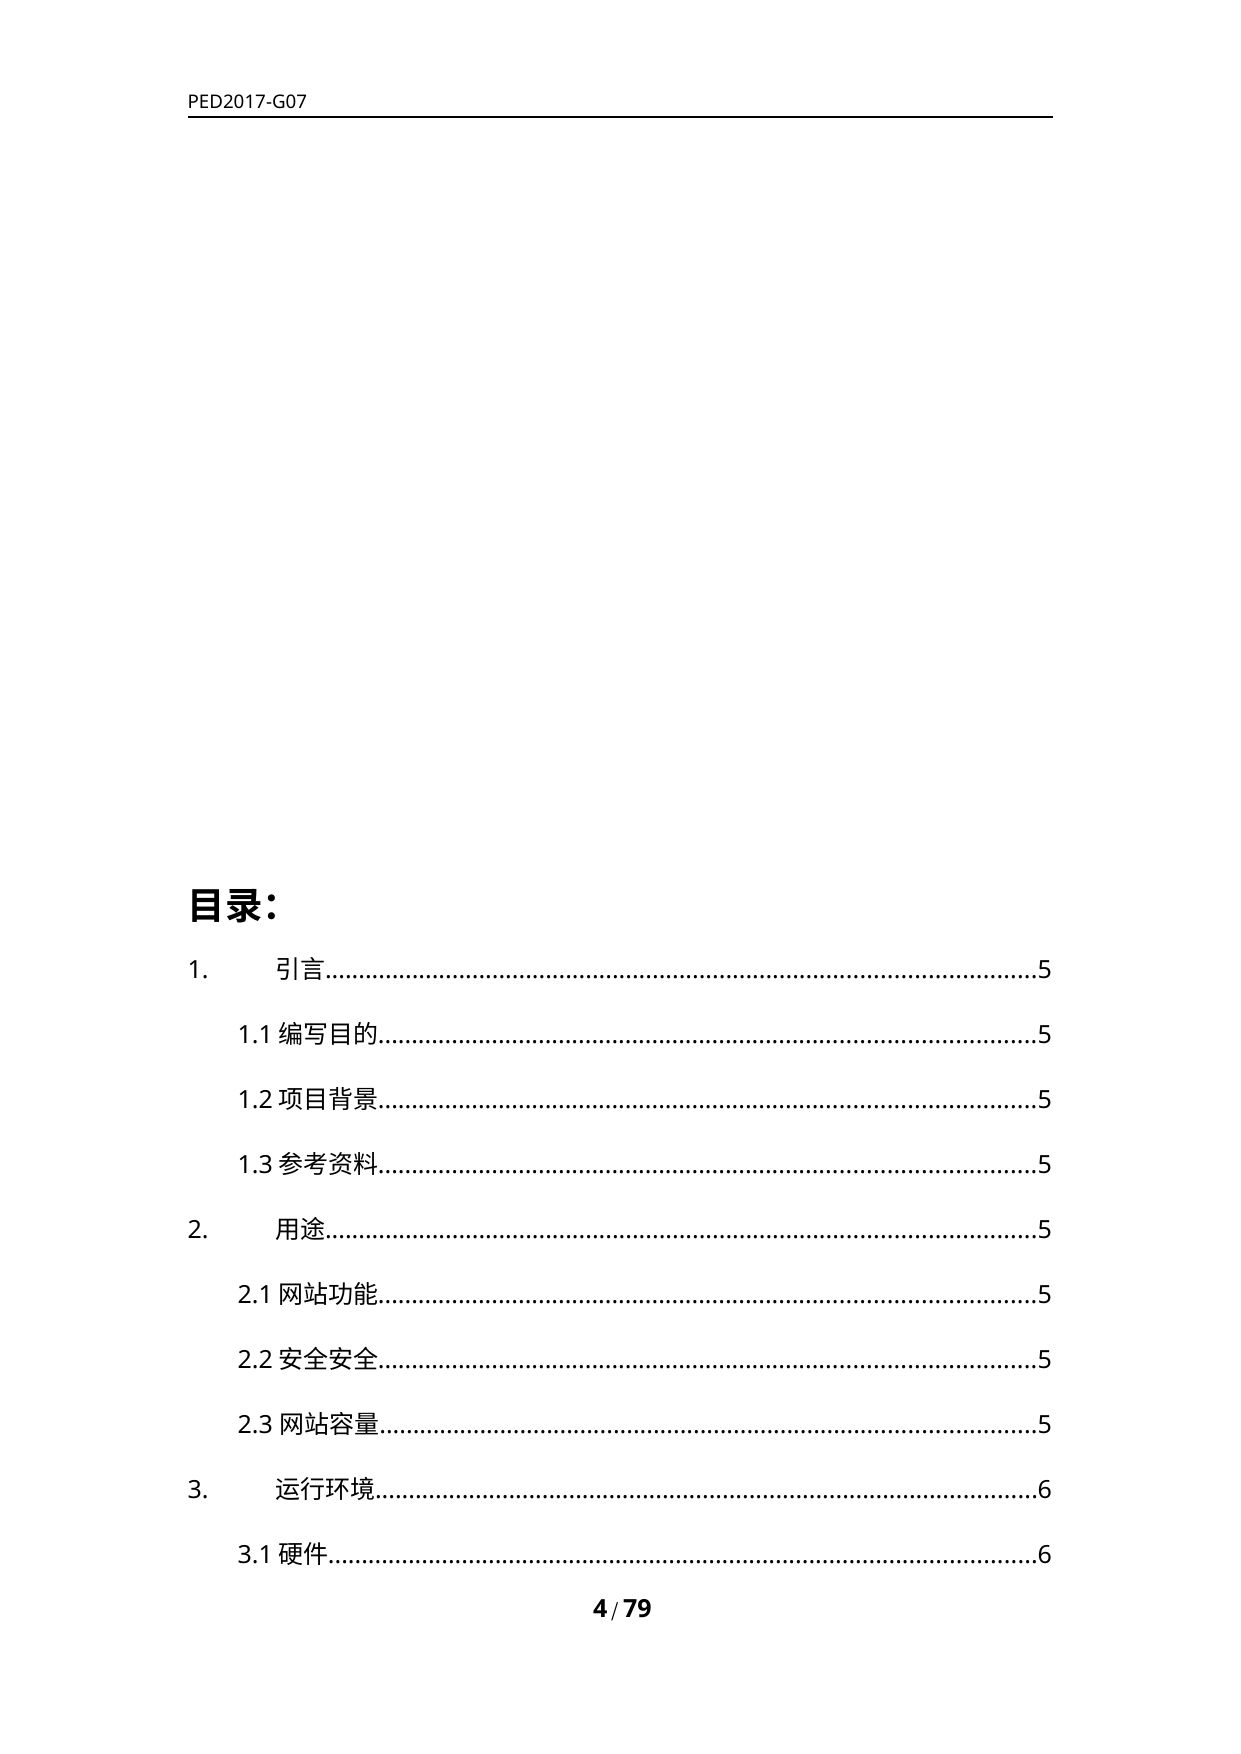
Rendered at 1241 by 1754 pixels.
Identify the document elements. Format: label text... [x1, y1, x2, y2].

text 3.1硬件 6 [237, 1521, 1053, 1586]
text 1. 引言 5 [187, 936, 1053, 1001]
text 2.3 网站容量 5 [237, 1391, 1053, 1456]
text 3. 运行环境 6 [187, 1456, 1053, 1521]
text 1.2项目背景 5 [237, 1066, 1053, 1131]
text 2. 用途 5 [187, 1196, 1053, 1261]
text 1.1编写目的 5 [237, 1001, 1053, 1066]
text 目录： [187, 871, 1053, 936]
text 1.3参考资料 5 [237, 1131, 1053, 1196]
text 2.2安全安全 5 [237, 1326, 1053, 1391]
text 2.1网站功能 5 [237, 1261, 1053, 1326]
